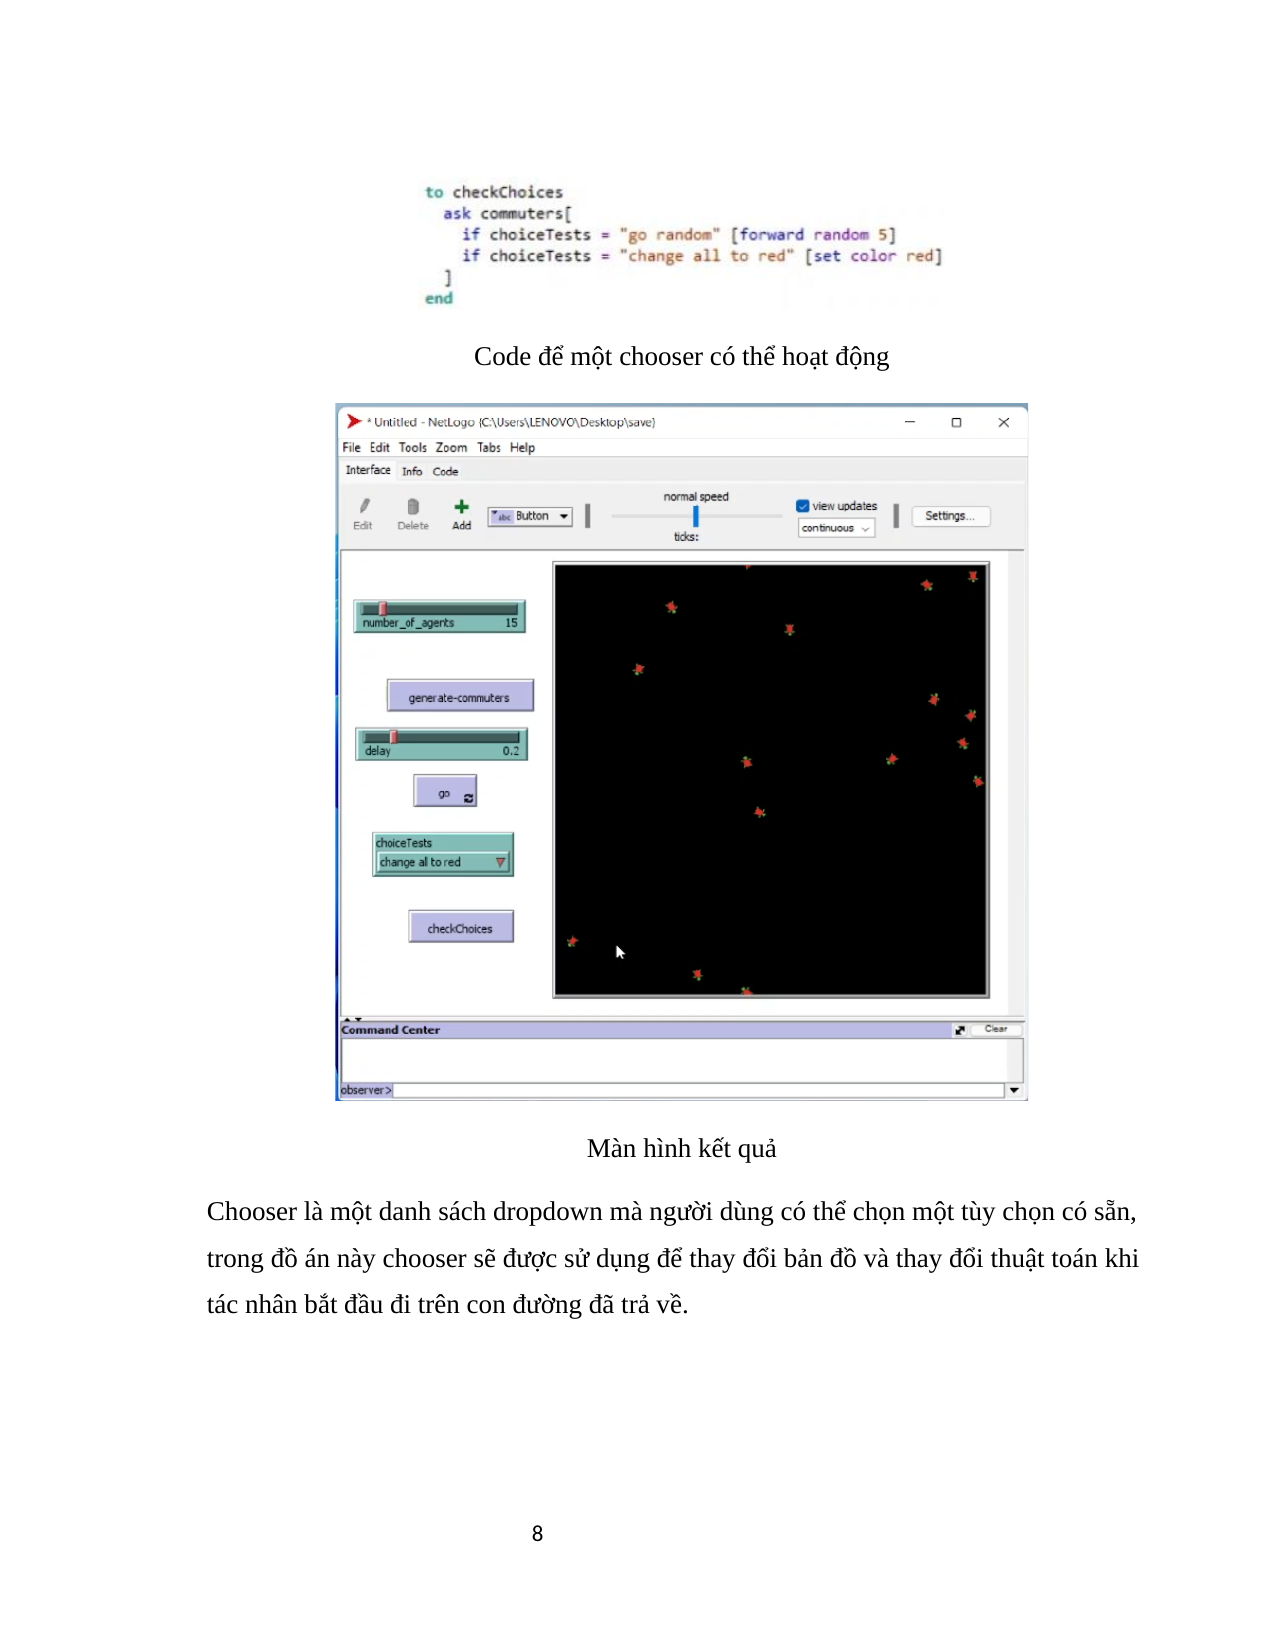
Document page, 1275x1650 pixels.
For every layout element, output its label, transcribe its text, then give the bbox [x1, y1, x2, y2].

picture [418, 177, 946, 310]
picture [335, 403, 1029, 1101]
text Code để một chooser có thể hoạt động [207, 340, 1157, 371]
text Chooser là một danh sách dropdown mà người dùng có thể chọn một tùy chọn có sẵn, trong đồ án này chooser sẽ được sử dụng để thay đổi bản đồ và thay đổi thuật toán khi tác nhân bắt đầu đi trên con đường đã trả về. [207, 1195, 1157, 1319]
text Màn hình kết quả [207, 1132, 1157, 1163]
